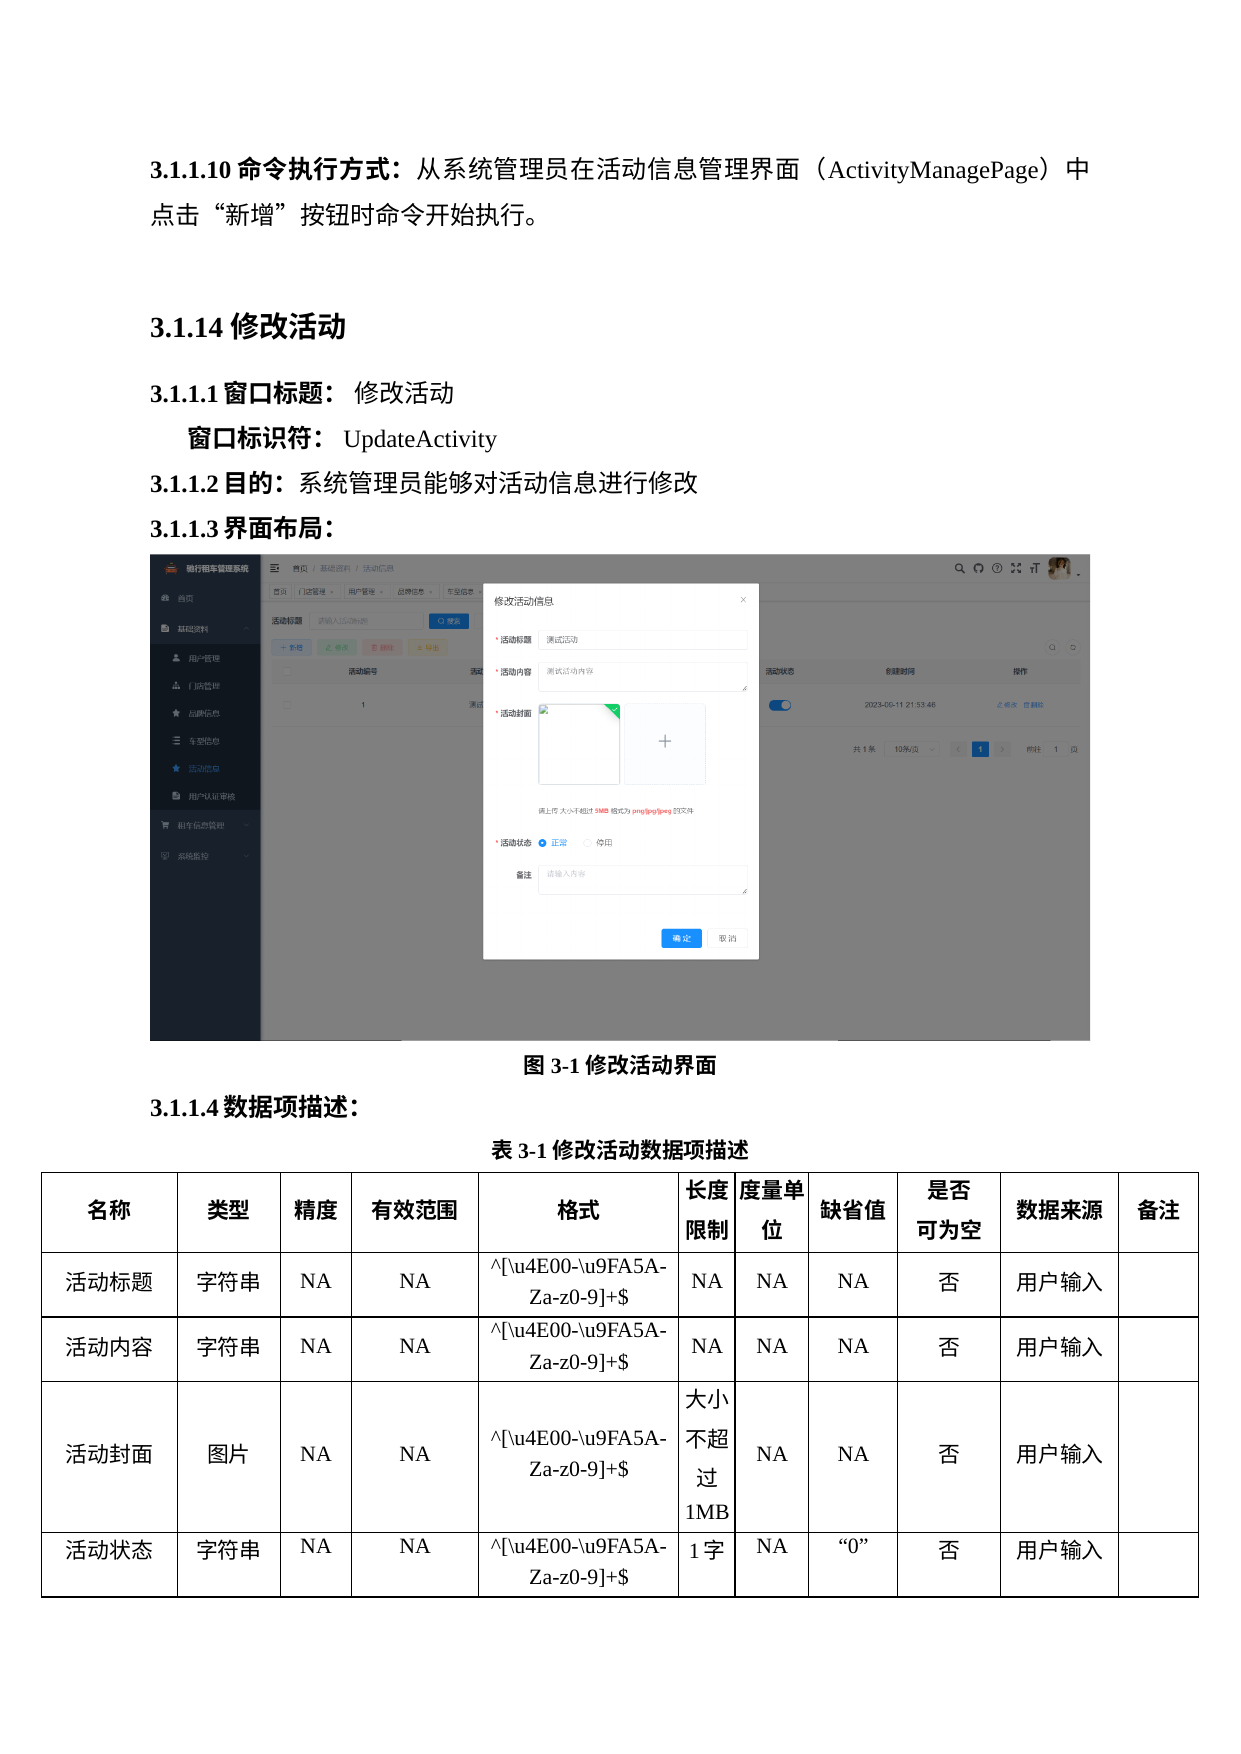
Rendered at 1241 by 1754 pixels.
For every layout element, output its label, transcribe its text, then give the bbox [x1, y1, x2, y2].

table_header 格式 [479, 1173, 678, 1252]
table_header 精度 [281, 1173, 351, 1252]
table_cell NA [281, 1318, 351, 1381]
table_cell NA [736, 1382, 808, 1532]
table_cell 用户输入 [1001, 1533, 1118, 1596]
table_cell [1119, 1533, 1198, 1596]
table_header 数据来源 [1001, 1173, 1118, 1252]
table_cell NA [809, 1382, 897, 1532]
table_cell NA [736, 1253, 808, 1316]
table_cell 活动标题 [42, 1253, 177, 1316]
table_cell [1119, 1318, 1198, 1381]
text 3.1.1.2目的：系统管理员能够对活动信息进行修改 [150, 464, 1090, 500]
table_header 类型 [178, 1173, 280, 1252]
table_cell NA [352, 1533, 478, 1596]
table_header 长度限制 [679, 1173, 734, 1252]
table_cell ^[\u4E00-\u9FA5A-Za-z0-9]+$ [479, 1318, 678, 1381]
table_cell NA [352, 1318, 478, 1381]
table_cell NA [736, 1318, 808, 1381]
table_cell NA [352, 1253, 478, 1316]
table_cell 字符串 [178, 1253, 280, 1316]
table_cell NA [281, 1382, 351, 1532]
text 3.1.1.10命令执行方式：从系统管理员在活动信息管理界面（ActivityManagePage）中点击“新增”按钮时命令开始执行。 [150, 150, 1090, 232]
table_header 名称 [42, 1173, 177, 1252]
text 3.1.1.1窗口标题： 修改活动 [150, 373, 1090, 409]
table_cell 活动内容 [42, 1318, 177, 1381]
table_cell NA [281, 1253, 351, 1316]
table_cell [1119, 1253, 1198, 1316]
table_cell 活动状态 [42, 1533, 177, 1596]
table_cell 用户输入 [1001, 1253, 1118, 1316]
table_cell NA [679, 1318, 734, 1381]
picture [150, 554, 1091, 1041]
table_cell 字符串 [178, 1533, 280, 1596]
table_cell 否 [898, 1318, 1000, 1381]
table_cell 否 [898, 1253, 1000, 1316]
table_cell NA [809, 1318, 897, 1381]
table_header 缺省值 [809, 1173, 897, 1252]
table_cell 活动封面 [42, 1382, 177, 1532]
table_header 度量单位 [736, 1173, 808, 1252]
table_cell NA [281, 1533, 351, 1596]
table_cell 图片 [178, 1382, 280, 1532]
text 表 3-1 修改活动数据项描述 [150, 1133, 1090, 1164]
text 窗口标识符： UpdateActivity [150, 418, 1090, 454]
subtitle 修改活动 [150, 304, 1090, 346]
table_cell [1119, 1382, 1198, 1532]
table_cell NA [736, 1533, 808, 1596]
table_cell NA [679, 1253, 734, 1316]
text 3.1.1.4数据项描述： [150, 1087, 1090, 1123]
table_cell 否 [898, 1533, 1000, 1596]
table_header 备注 [1119, 1173, 1198, 1252]
table_cell 否 [898, 1382, 1000, 1532]
table_cell NA [809, 1253, 897, 1316]
table_cell NA [352, 1382, 478, 1532]
table_cell ^[\u4E00-\u9FA5A-Za-z0-9]+$ [479, 1382, 678, 1532]
table_cell 用户输入 [1001, 1318, 1118, 1381]
table_cell 大小不超过1MB [679, 1382, 734, 1532]
text 图 3-1 修改活动界面 [150, 1048, 1090, 1079]
table_header 是否 可为空 [898, 1173, 1000, 1252]
table_cell 1字节 [679, 1533, 734, 1596]
table_header 有效范围 [352, 1173, 478, 1252]
text 3.1.1.3界面布局： [150, 509, 1090, 545]
table_cell “0” [809, 1533, 897, 1596]
table_cell 字符串 [178, 1318, 280, 1381]
table_cell 用户输入 [1001, 1382, 1118, 1532]
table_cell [479, 1533, 678, 1596]
table_cell ^[\u4E00-\u9FA5A-Za-z0-9]+$ [479, 1253, 678, 1316]
